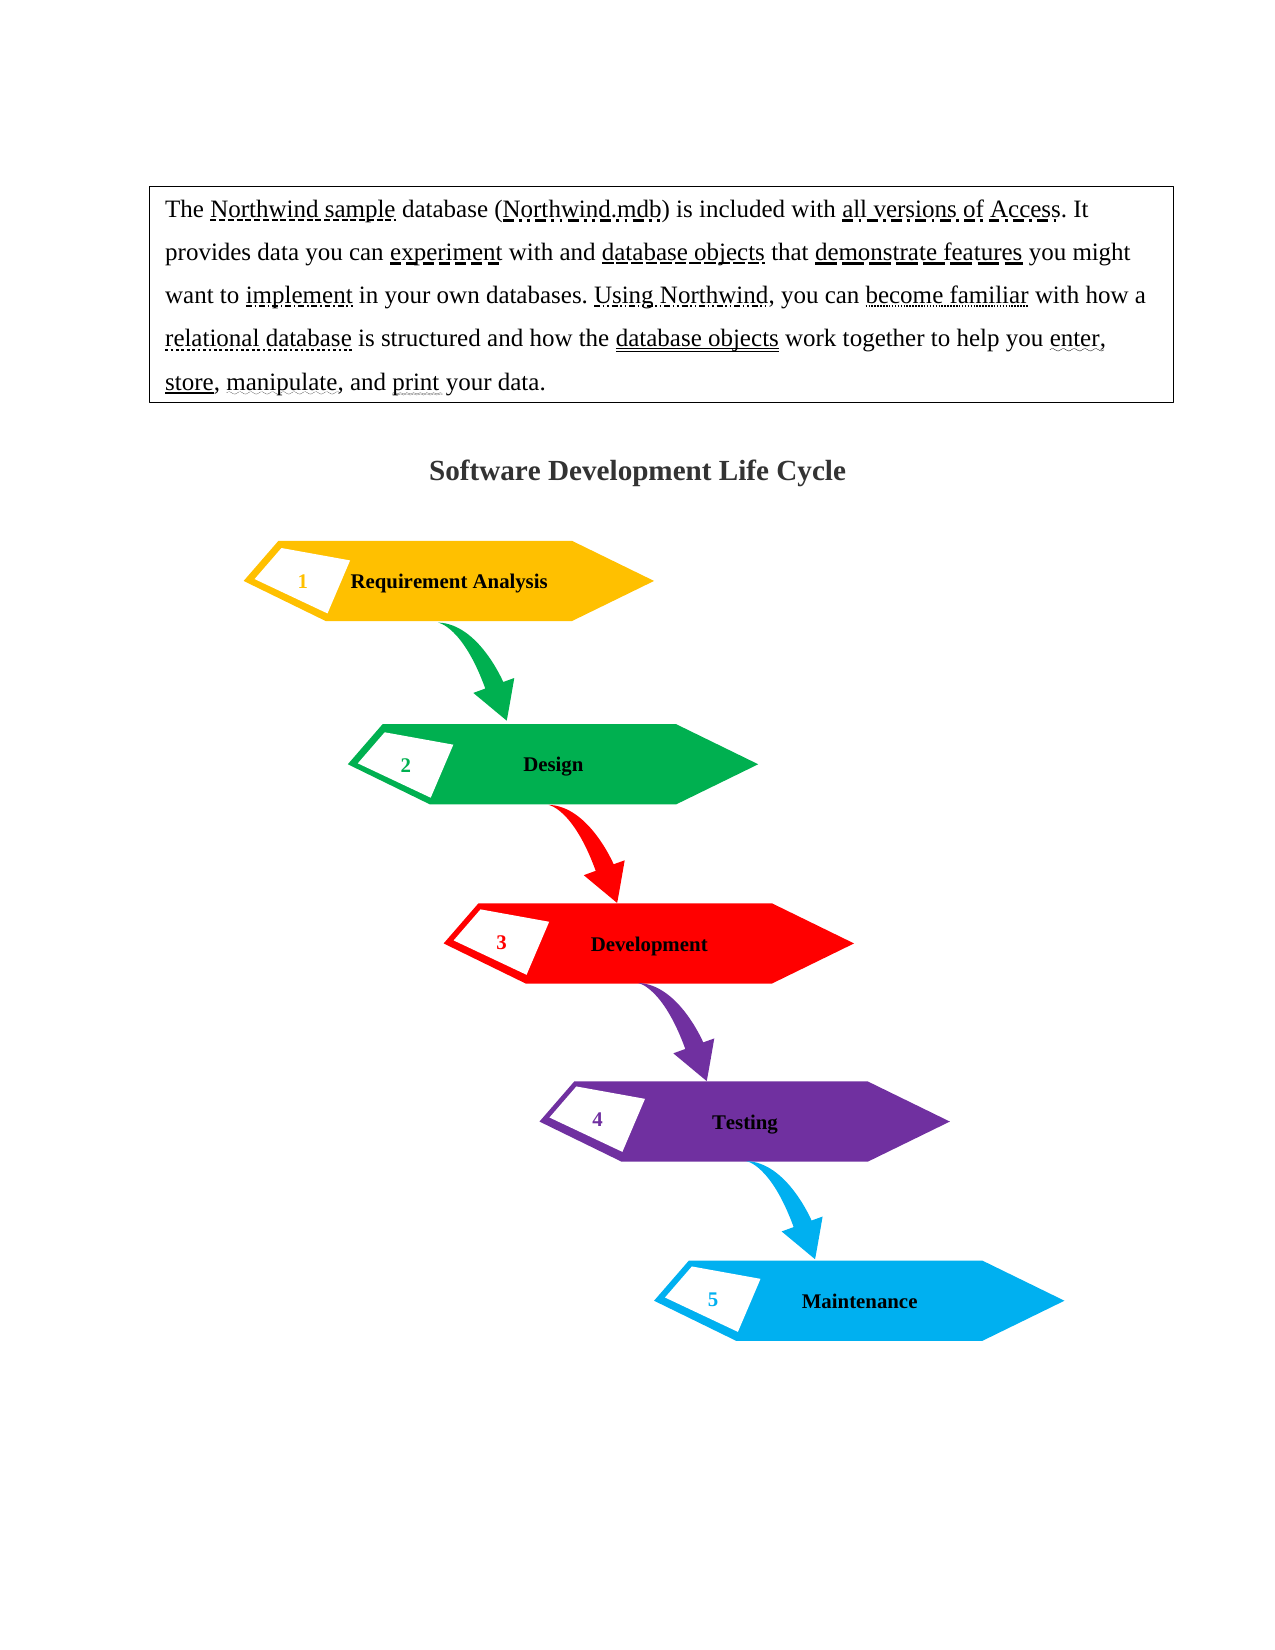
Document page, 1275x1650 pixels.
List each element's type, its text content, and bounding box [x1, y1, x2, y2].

text Software Development Life Cycle [150, 453, 1125, 487]
